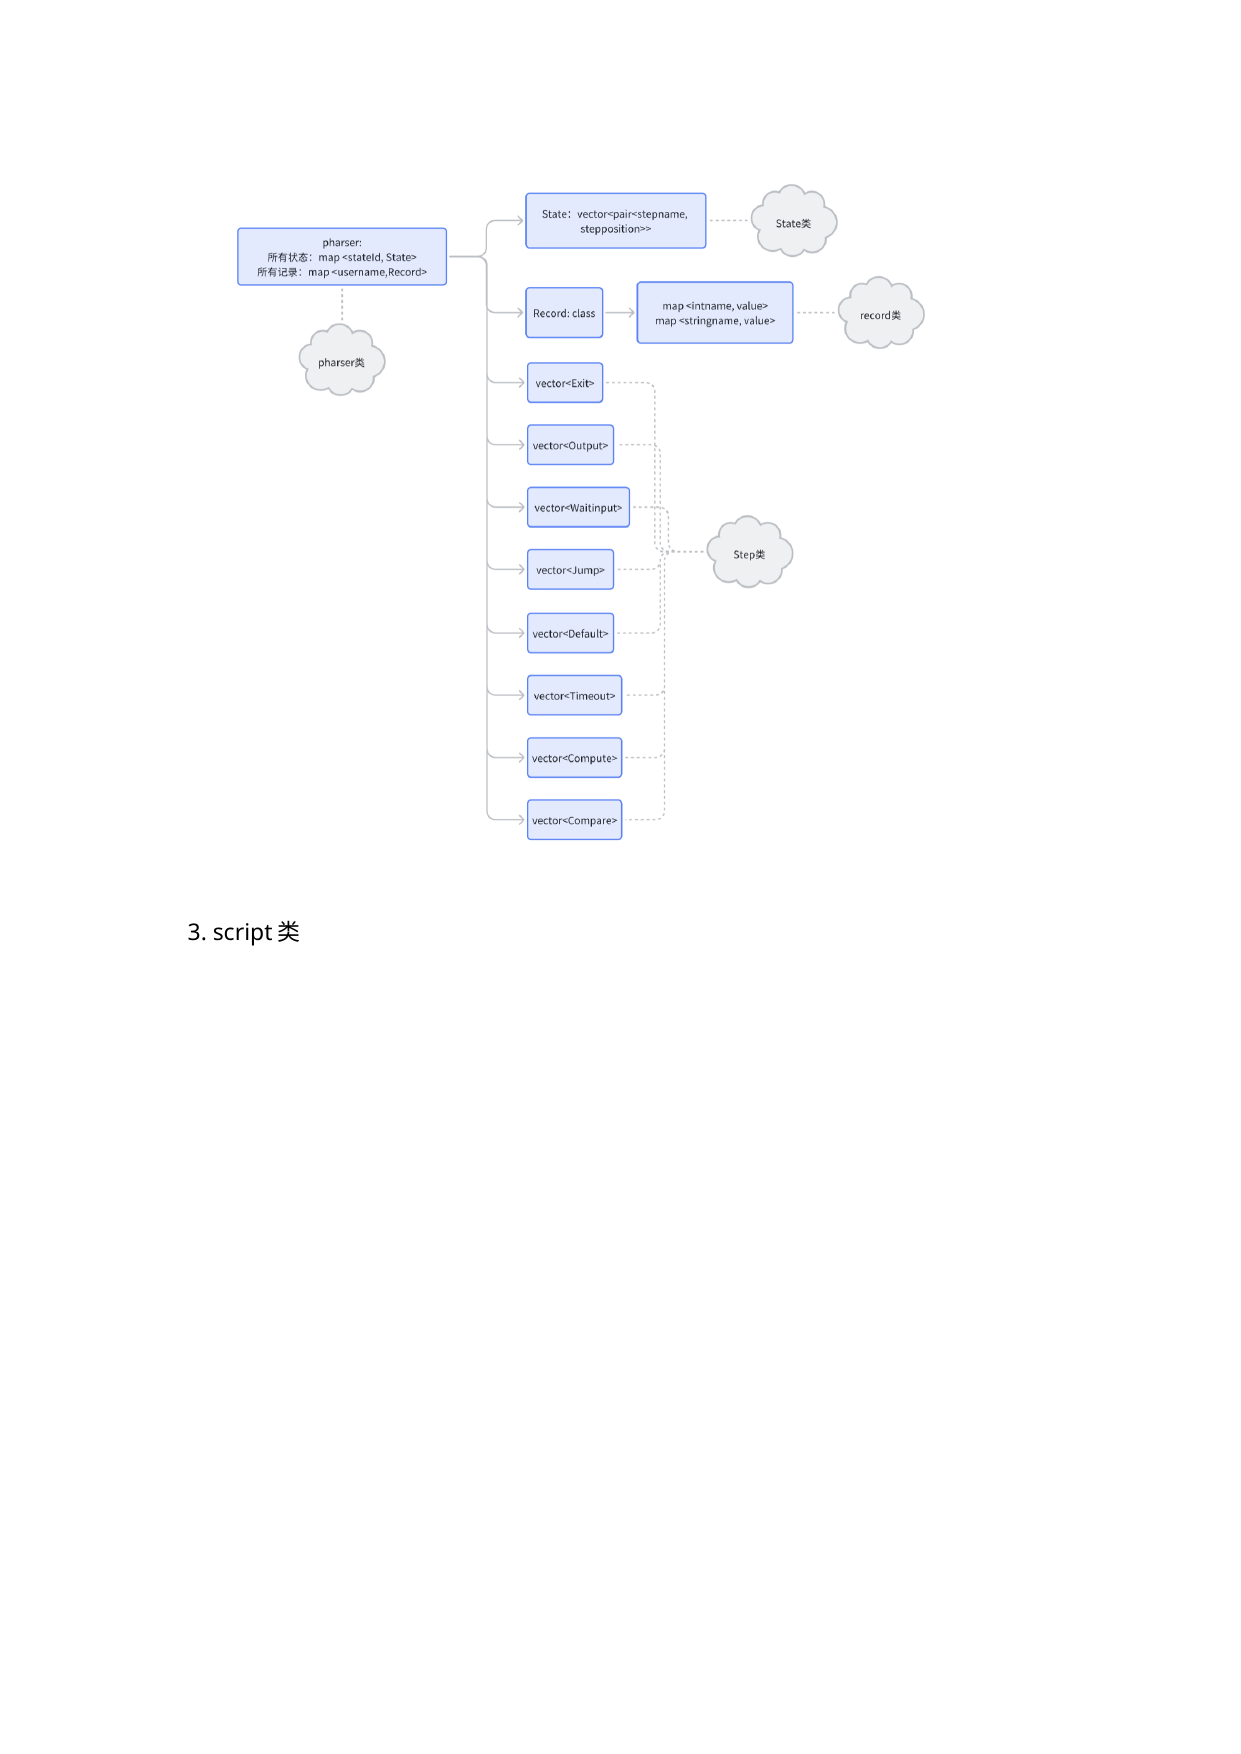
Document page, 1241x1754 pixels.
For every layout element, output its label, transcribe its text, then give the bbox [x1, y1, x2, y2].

text 3. script类 [187, 898, 1053, 963]
picture [231, 162, 942, 861]
